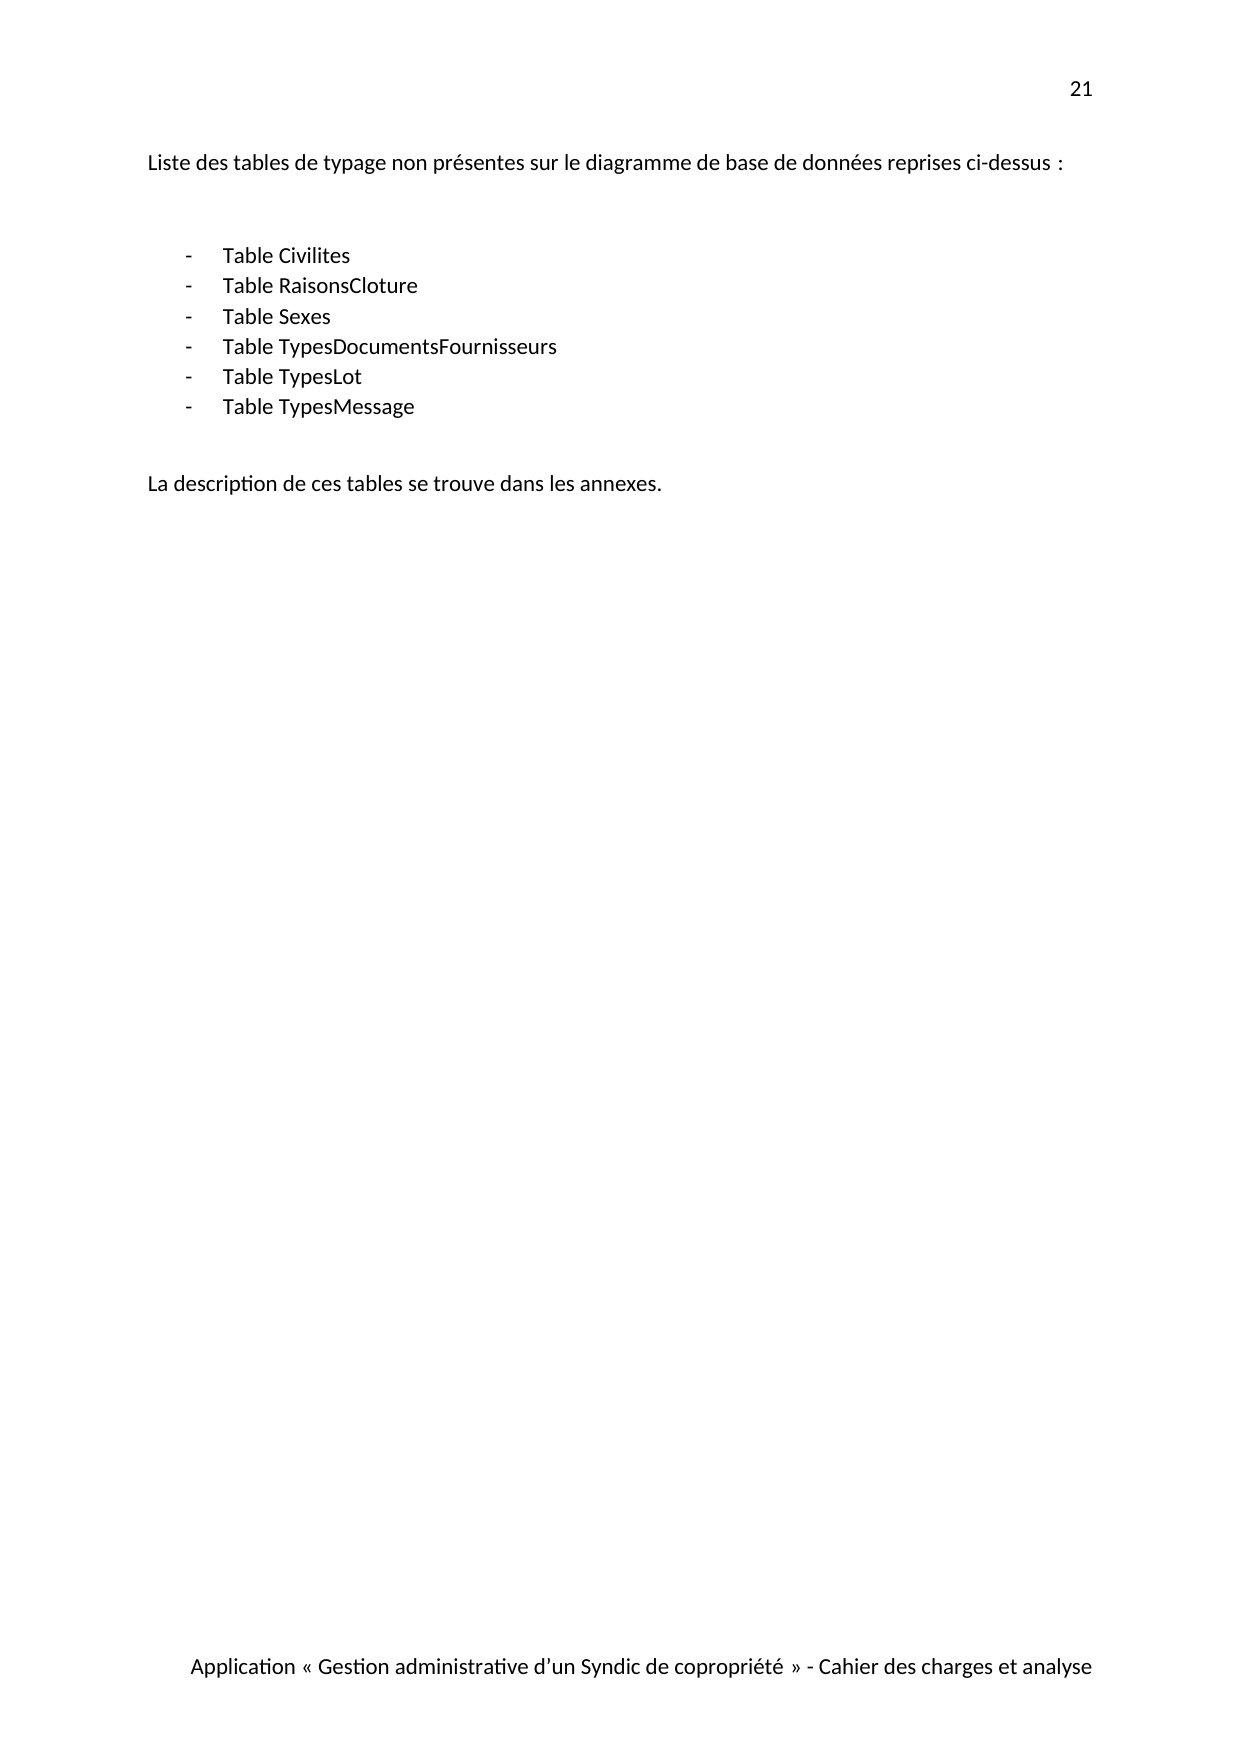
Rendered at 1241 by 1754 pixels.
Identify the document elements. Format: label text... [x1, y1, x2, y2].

text Liste des tables de typage non présentes sur le diagramme de base de données reprises ci-dessus : [148, 148, 1093, 176]
list Table TypesDocumentsFournisseurs [185, 332, 1093, 360]
list Table Civilites [185, 241, 1093, 269]
list Table TypesLot [185, 362, 1093, 390]
list Table TypesMessage [185, 392, 1093, 420]
list Table Sexes [185, 302, 1093, 330]
list Table RaisonsCloture [185, 272, 1093, 299]
text La description de ces tables se trouve dans les annexes. [148, 469, 1093, 497]
